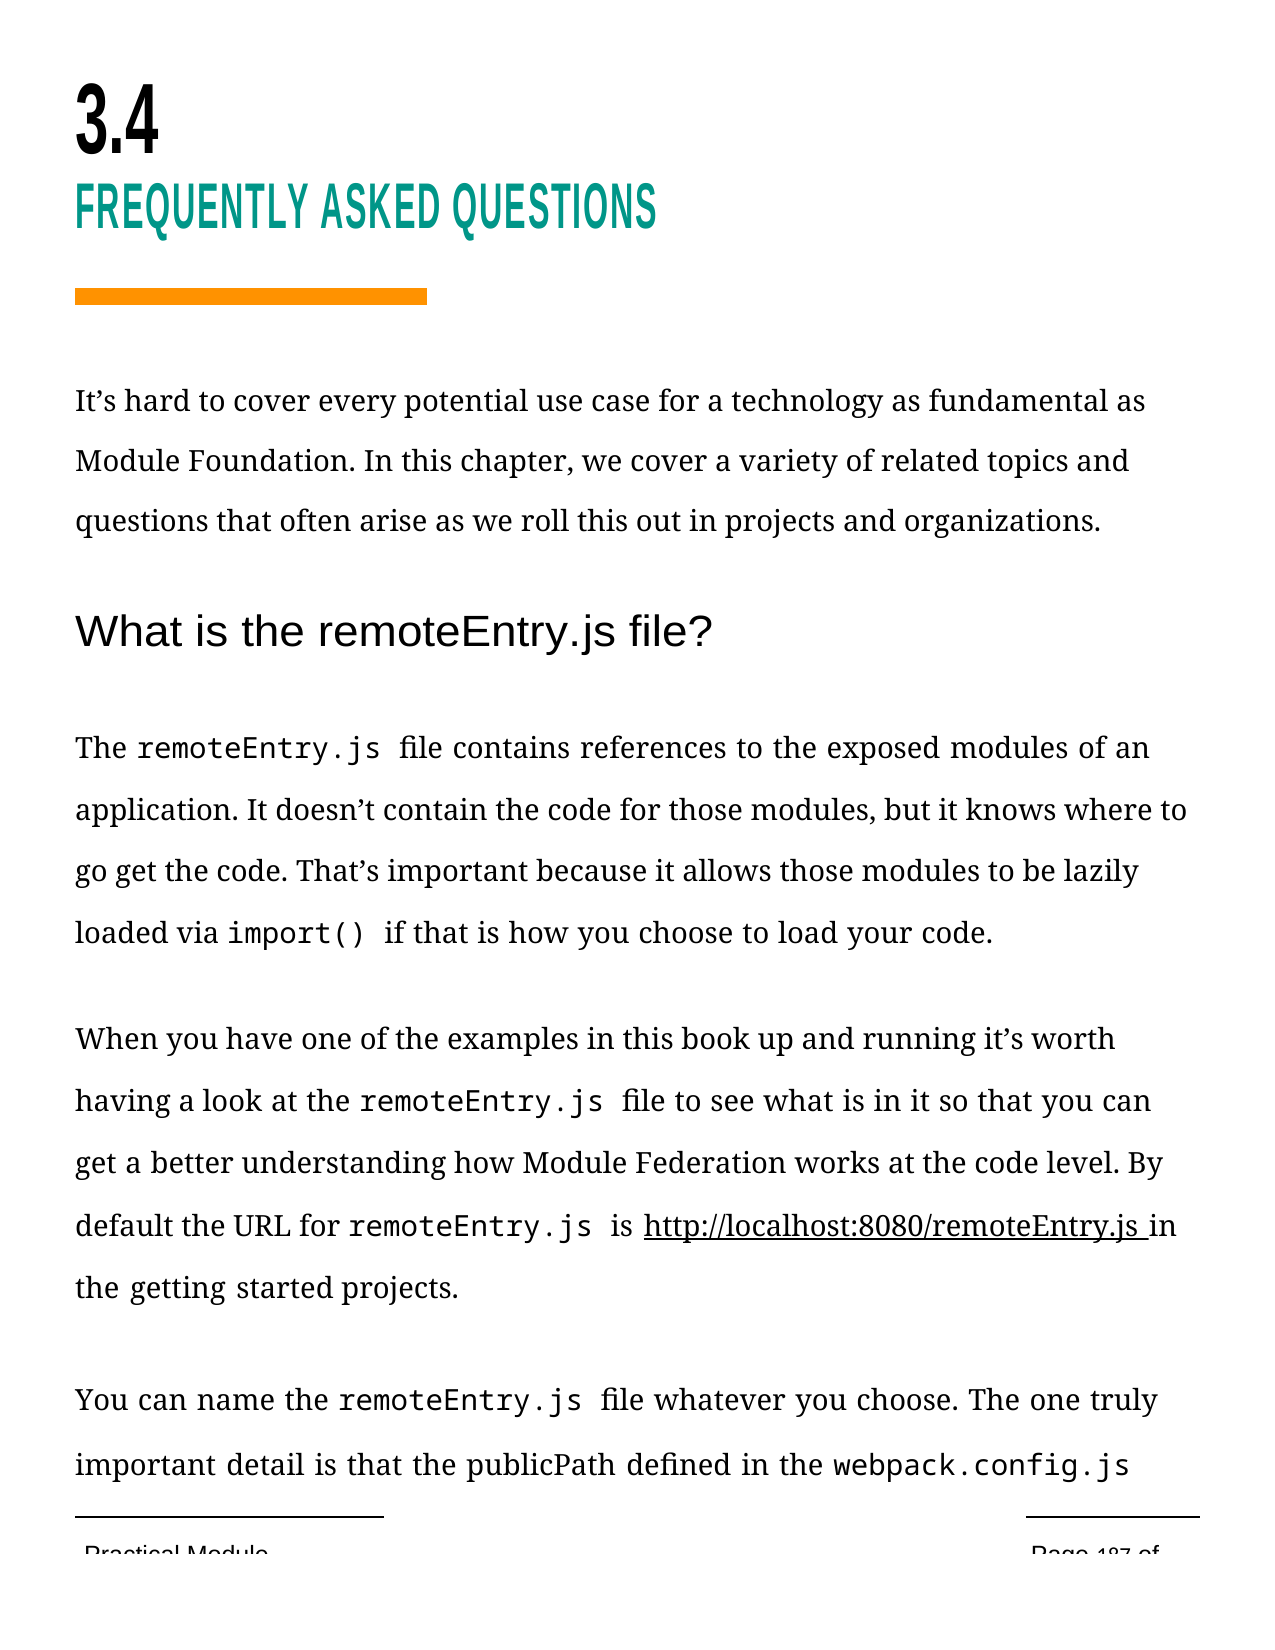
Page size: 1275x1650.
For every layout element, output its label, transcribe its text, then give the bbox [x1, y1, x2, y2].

text It’s hard to cover every potential use case for a technology as fundamental as Module Foundation. In this chapter, we cover a variety of related topics and questions that often arise as we roll this out in projects and organizations. [75, 380, 1192, 539]
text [75, 1379, 1188, 1484]
subtitle FREQUENTLY ASKED QUESTIONS [75, 176, 1212, 241]
text The remoteEntry.js file contains references to the exposed modules of an application. It doesn’t contain the code for those modules, but it knows where to go get the code. That’s important because it allows those modules to be lazily loaded via import() if that is how you choose to load your code. [75, 728, 1197, 952]
text When you have one of the examples in this book up and running it’s worth having a look at the remoteEntry.js file to see what is in it so that you can get a better understanding how Module Federation works at the code level. By default the URL for remoteEntry.js is http://localhost:8080/remoteEntry.js in the getting started projects. [75, 1018, 1188, 1307]
subtitle What is the remoteEntry.js file? [75, 605, 1212, 655]
text 3.4 [75, 64, 1212, 176]
